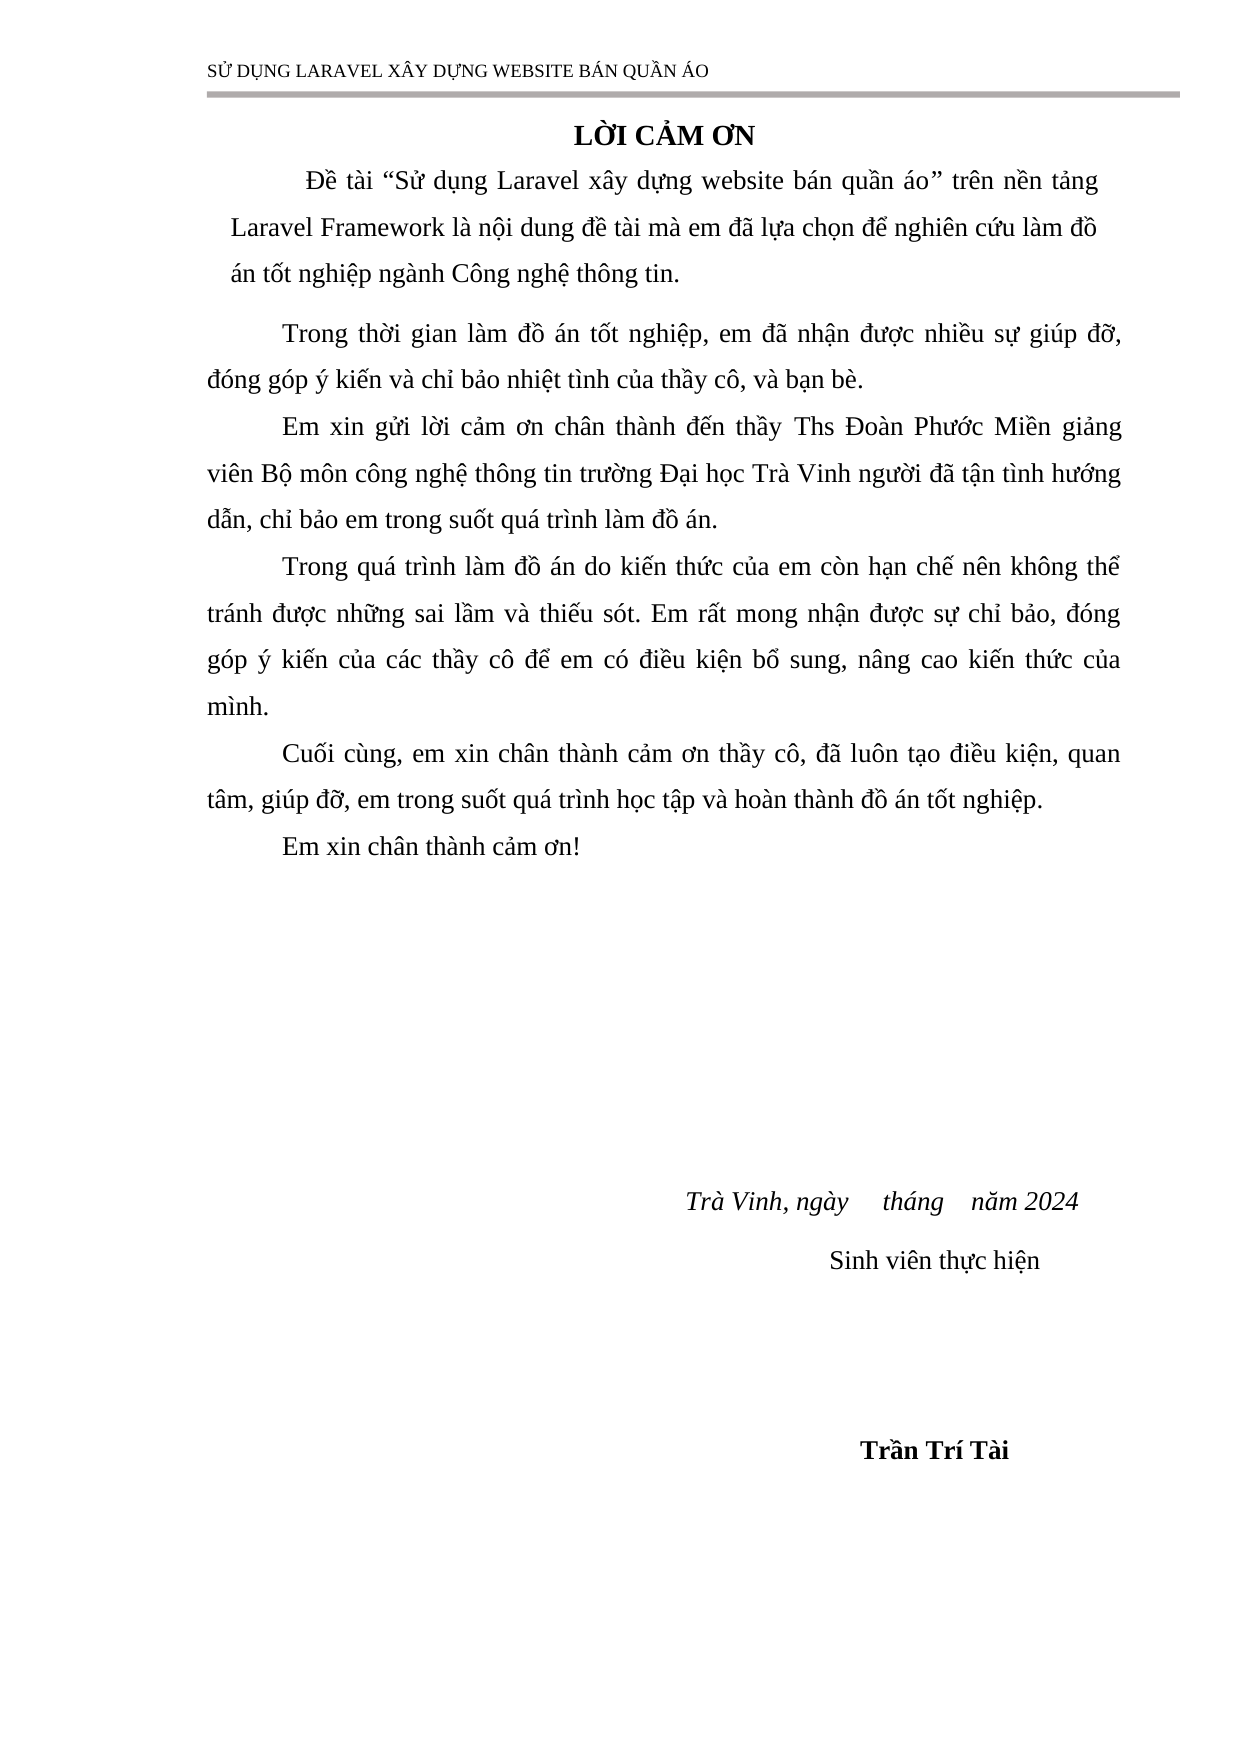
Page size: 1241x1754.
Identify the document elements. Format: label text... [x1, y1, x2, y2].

text Trà Vinh, ngày tháng năm 2024 [207, 1185, 1081, 1216]
text Em xin chân thành cảm ơn! [207, 830, 1122, 861]
text Trong thời gian làm đồ án tốt nghiệp, em đã nhận được nhiều sự giúp đỡ, đóng góp ý kiến và chỉ bảo nhiệt tình của thầy cô, và bạn bè. [207, 317, 1122, 394]
text Trần Trí Tài [713, 1434, 1081, 1465]
text Em xin gửi lời cảm ơn chân thành đến thầy Ths Đoàn Phước Miền giảng viên Bộ môn công nghệ thông tin trường Đại học Trà Vinh người đã tận tình hướng dẫn, chỉ bảo em trong suốt quá trình làm đồ án. [207, 410, 1122, 534]
text Cuối cùng, em xin chân thành cảm ơn thầy cô, đã luôn tạo điều kiện, quan tâm, giúp đỡ, em trong suốt quá trình học tập và hoàn thành đồ án tốt nghiệp. [207, 737, 1122, 814]
text Trong quá trình làm đồ án do kiến thức của em còn hạn chế nên không thể tránh được những sai lầm và thiếu sót. Em rất mong nhận được sự chỉ bảo, đóng góp ý kiến của các thầy cô để em có điều kiện bổ sung, nâng cao kiến thức của mình. [207, 550, 1122, 721]
text LỜI CẢM ƠN [207, 118, 1122, 152]
text Sinh viên thực hiện [713, 1244, 1081, 1275]
text Đề tài “Sử dụng Laravel xây dựng website bán quần áo” trên nền tảng Laravel Framework là nội dung đề tài mà em đã lựa chọn để nghiên cứu làm đồ án tốt nghiệp ngành Công nghệ thông tin. [230, 164, 1098, 289]
